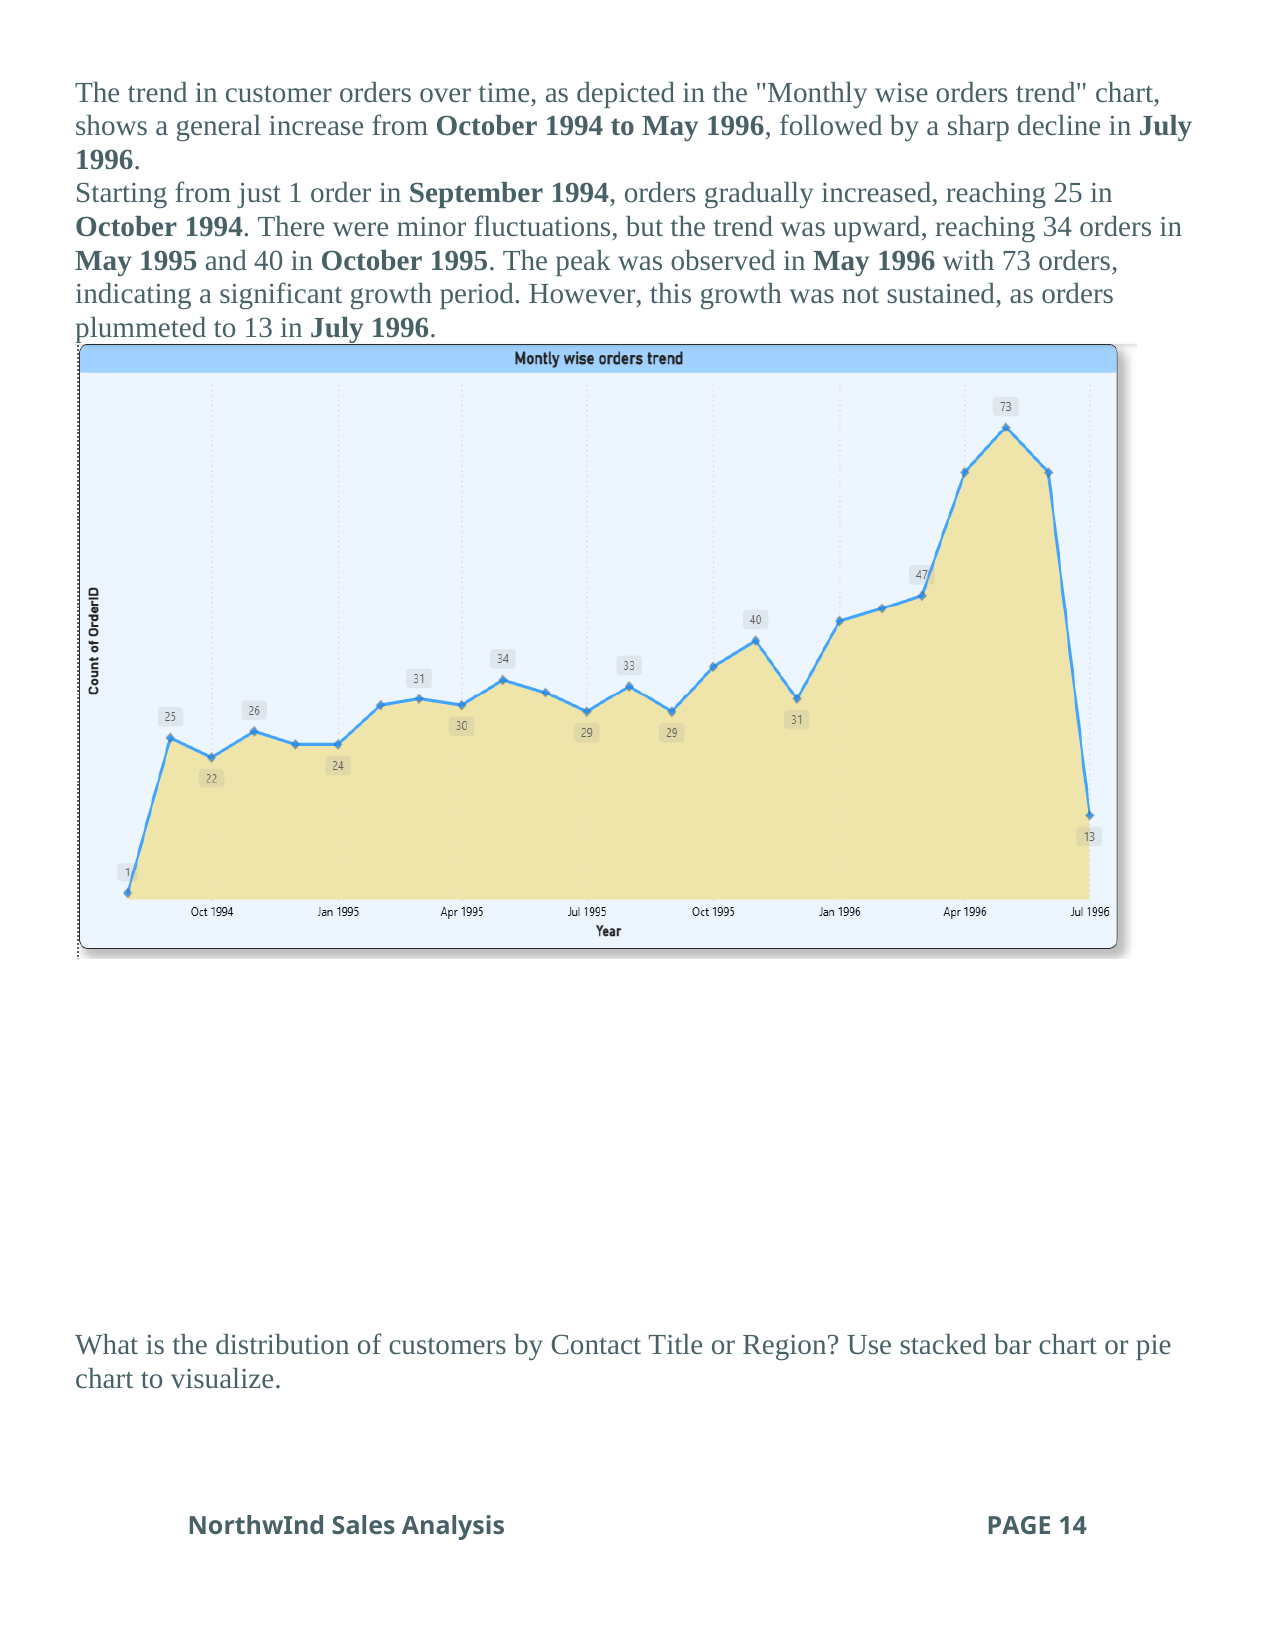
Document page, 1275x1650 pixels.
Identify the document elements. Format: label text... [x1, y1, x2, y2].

text What is the distribution of customers by Contact Title or Region? Use stacked bar chart or pie chart to visualize. [75, 1327, 1200, 1394]
picture [75, 343, 1137, 959]
text The trend in customer orders over time, as depicted in the "Monthly wise orders trend" chart, shows a general increase from October 1994 to May 1996, followed by a sharp decline in July 1996. [75, 75, 1200, 176]
text Starting from just 1 order in September 1994, orders gradually increased, reaching 25 in October 1994. There were minor fluctuations, but the trend was upward, reaching 34 orders in May 1995 and 40 in October 1995. The peak was observed in May 1996 with 73 orders, indicating a significant growth period. However, this growth was not sustained, as orders plummeted to 13 in July 1996. [75, 176, 1200, 343]
